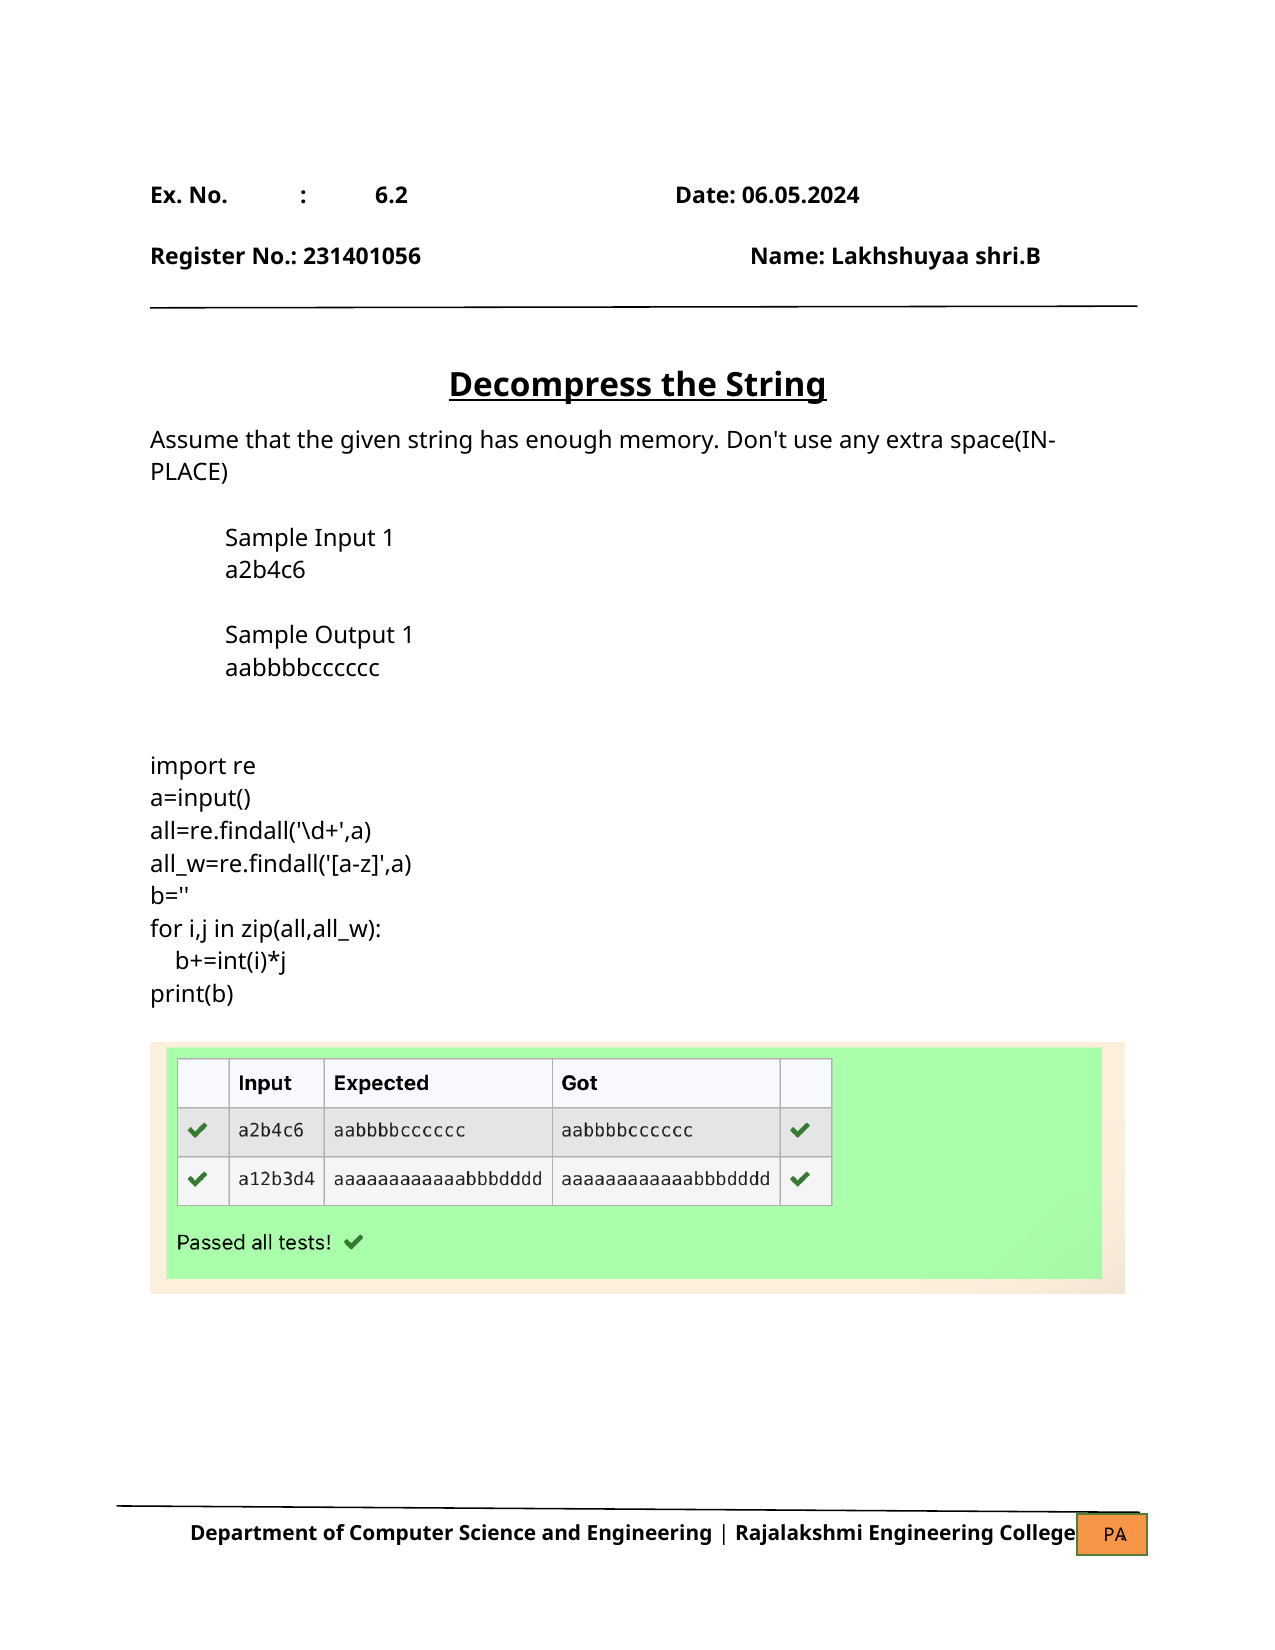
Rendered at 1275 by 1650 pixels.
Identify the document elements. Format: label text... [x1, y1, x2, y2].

text b='' [150, 879, 1125, 912]
text a2b4c6 [225, 553, 1125, 586]
text b+=int(i)*j [150, 944, 1125, 977]
text Register No.: 231401056 Name: Lakhshuyaa shri.B [150, 239, 1125, 271]
text all_w=re.findall('[a-z]',a) [150, 846, 1125, 879]
text Sample Output 1 [225, 618, 1125, 651]
text Sample Input 1 [225, 520, 1125, 553]
text aabbbbcccccc [225, 651, 1125, 683]
text Assume that the given string has enough memory. Don't use any extra space(IN-PLACE) [150, 422, 1125, 488]
text for i,j in zip(all,all_w): [150, 912, 1125, 944]
text import re [150, 748, 1125, 781]
text Ex. No. : 6.2 Date: 06.05.2024 [150, 179, 1125, 210]
text Decompress the String [150, 360, 1125, 406]
text print(b) [150, 977, 1125, 1009]
text all=re.findall('\d+',a) [150, 814, 1125, 846]
picture [150, 1042, 1125, 1294]
text a=input() [150, 781, 1125, 814]
